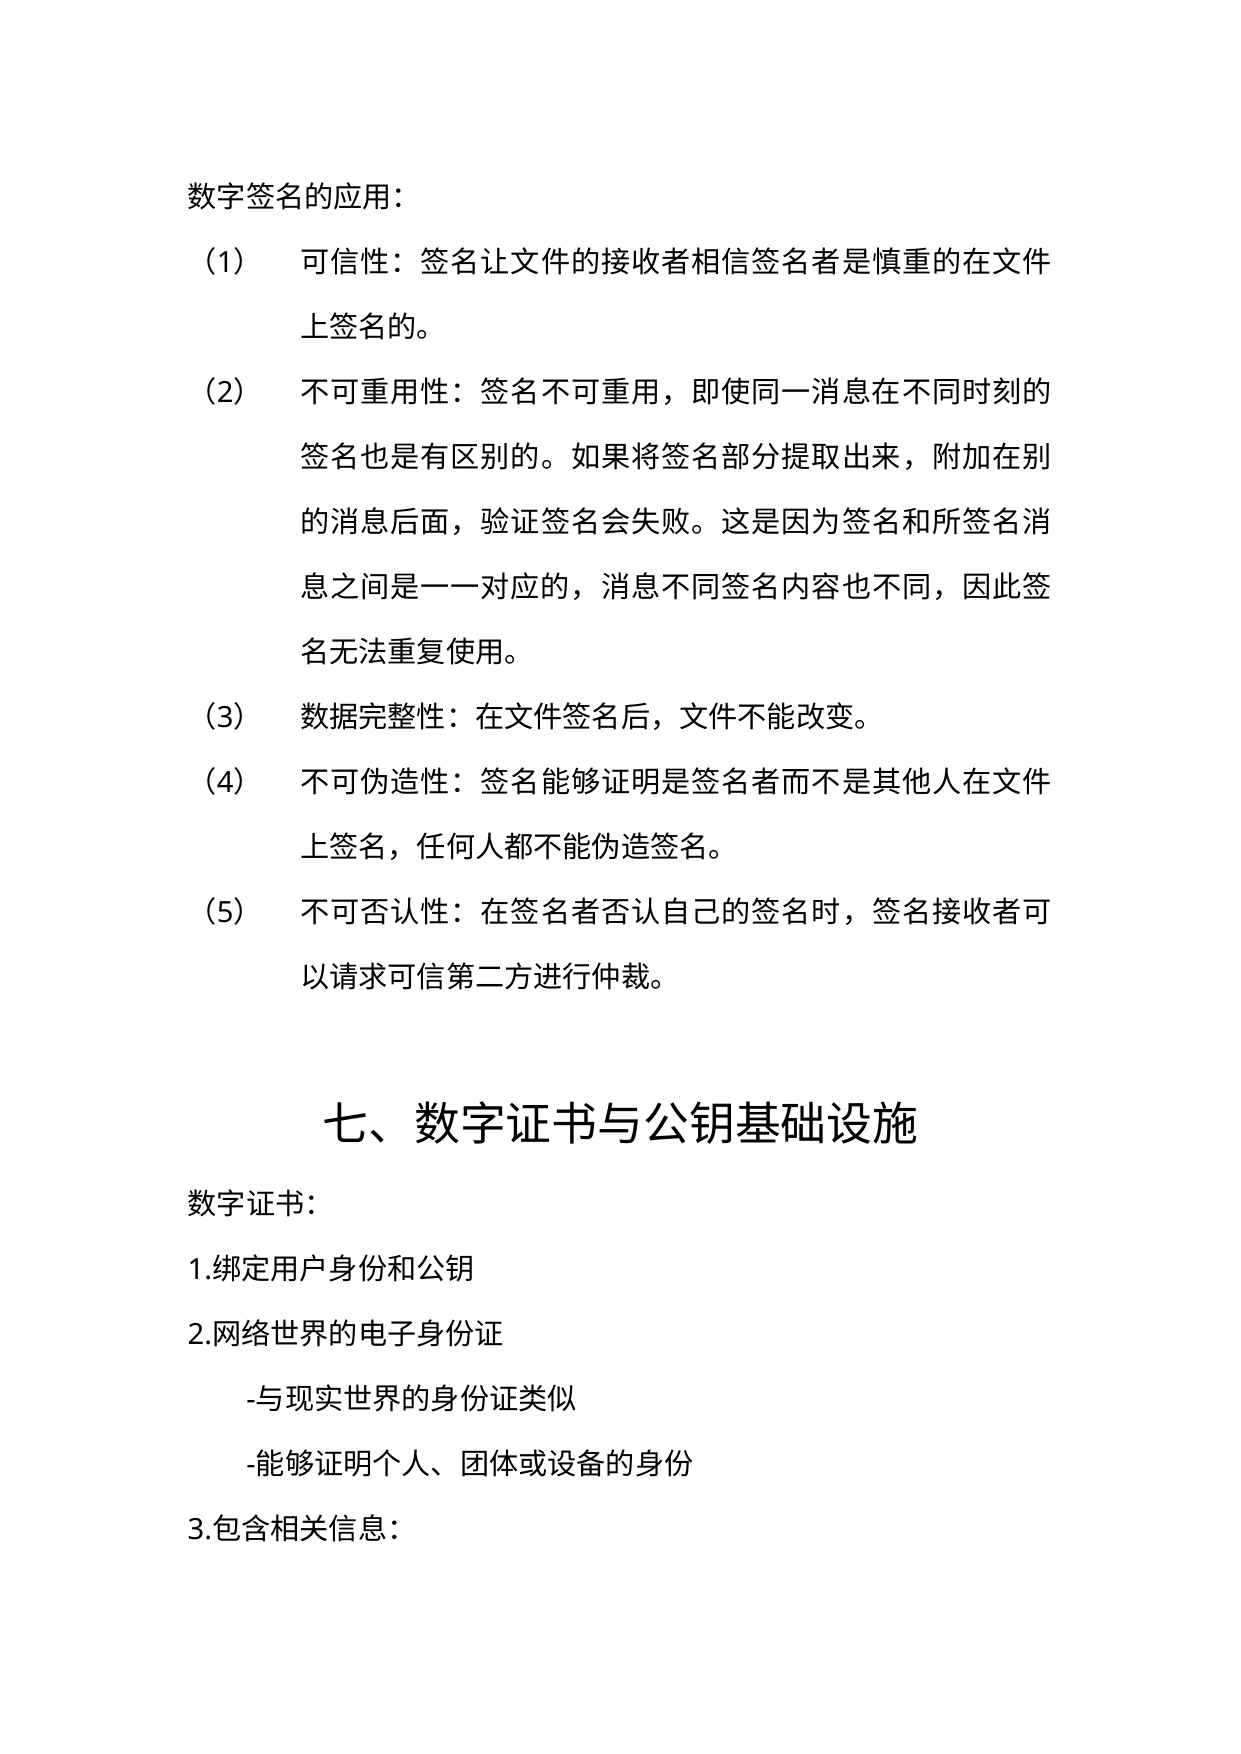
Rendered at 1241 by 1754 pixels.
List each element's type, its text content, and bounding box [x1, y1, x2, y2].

text -与现实世界的身份证类似 [187, 1364, 1053, 1429]
list 可信性：签名让文件的接收者相信签名者是慎重的在文件上签名的。 [187, 227, 1053, 357]
text 2.网络世界的电子身份证 [187, 1299, 1053, 1364]
text 数字签名的应用： [187, 162, 1053, 227]
text -能够证明个人、团体或设备的身份 [187, 1429, 1053, 1494]
text 3.包含相关信息： [187, 1494, 1053, 1559]
list 不可伪造性：签名能够证明是签名者而不是其他人在文件上签名，任何人都不能伪造签名。 [187, 747, 1053, 877]
list 数据完整性：在文件签名后，文件不能改变。 [187, 682, 1053, 747]
text 数字证书： [187, 1169, 1053, 1234]
text 1.绑定用户身份和公钥 [187, 1234, 1053, 1299]
list 不可否认性：在签名者否认自己的签名时，签名接收者可以请求可信第二方进行仲裁。 [187, 877, 1053, 1007]
text 七、数字证书与公钥基础设施 [187, 1072, 1053, 1169]
list 不可重用性：签名不可重用，即使同一消息在不同时刻的签名也是有区别的。如果将签名部分提取出来，附加在别的消息后面，验证签名会失败。这是因为签名和所签名消息之间是一一对应的，消息不同签名内容也不同，因此签名无法重复使用。 [187, 357, 1053, 682]
